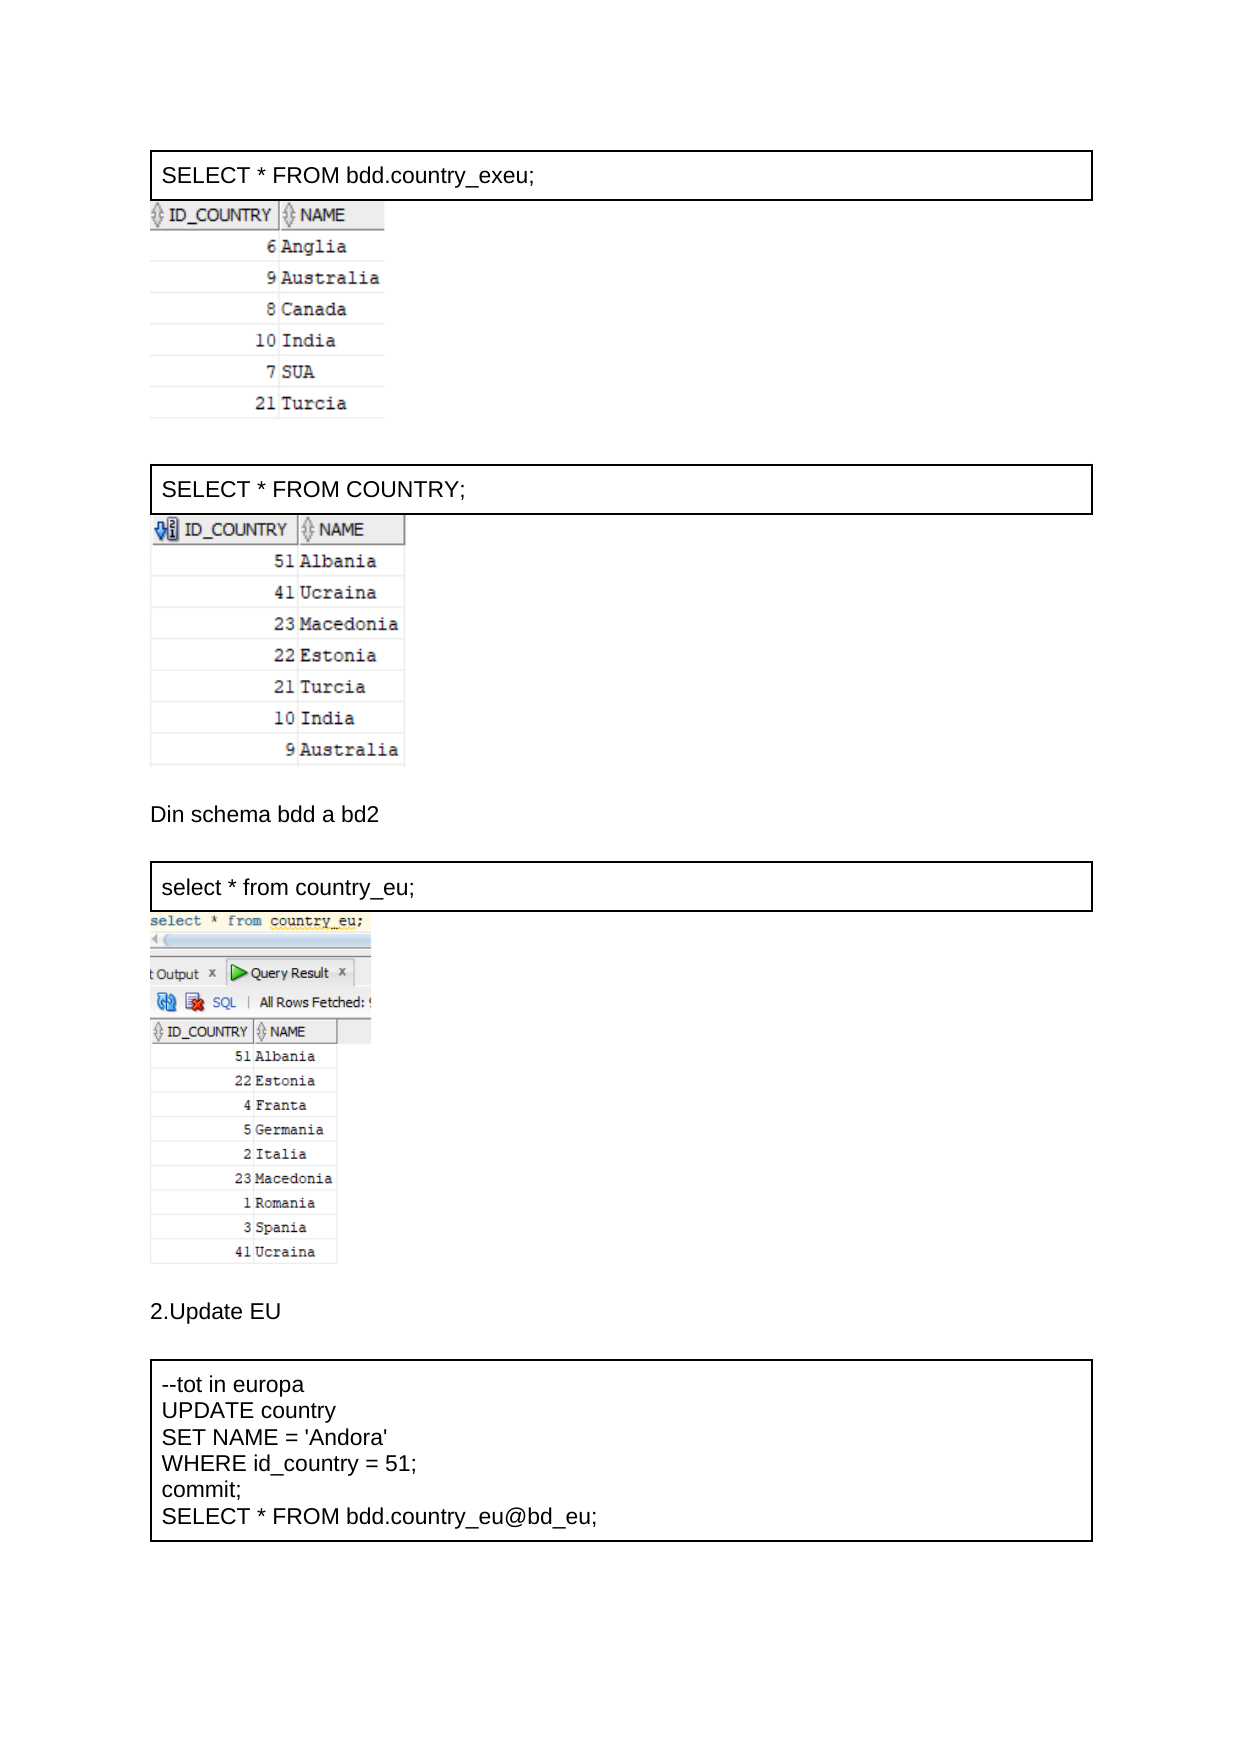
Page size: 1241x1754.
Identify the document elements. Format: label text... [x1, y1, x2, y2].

picture [150, 515, 407, 767]
picture [150, 201, 385, 430]
text 2.Update EU [150, 1298, 1090, 1324]
table_header SELECT * FROM COUNTRY; [152, 466, 1091, 513]
table_header --tot in europa UPDATE country SET NAME = 'Andora' WHERE id_country = 51; commit; SELECT * FROM bdd.country_eu@bd_eu; [152, 1361, 1091, 1539]
picture [150, 912, 372, 1264]
table_header SELECT * FROM bdd.country_exeu; [152, 152, 1091, 199]
text Din schema bdd a bd2 [150, 801, 1090, 827]
table_header select * from country_eu; [152, 863, 1091, 910]
